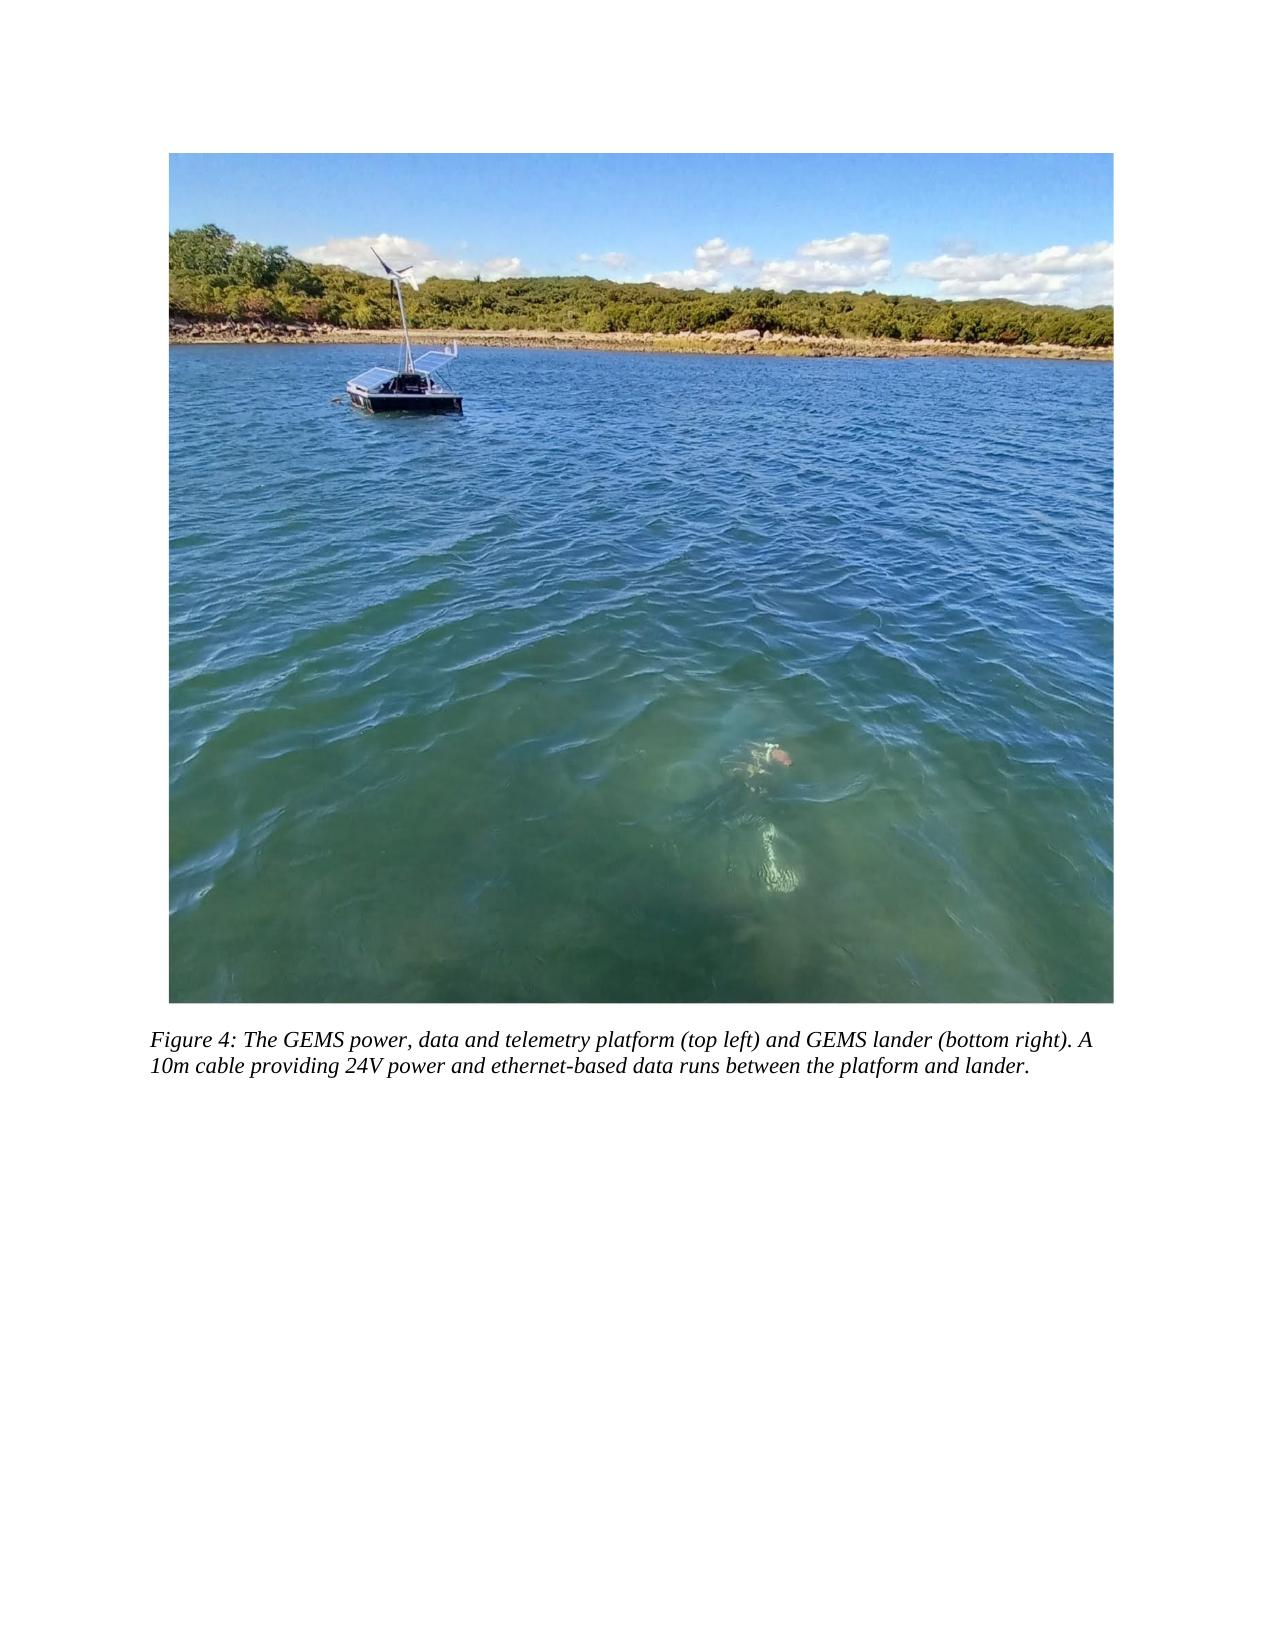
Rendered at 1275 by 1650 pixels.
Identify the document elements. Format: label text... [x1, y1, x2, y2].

table_header Figure 4: The GEMS power, data and telemetry platform (top left) and GEMS lander (bottom right). A 10m cable providing 24V power and ethernet-based data runs between the platform and lander. [139, 150, 1114, 1091]
picture [168, 153, 1114, 1006]
